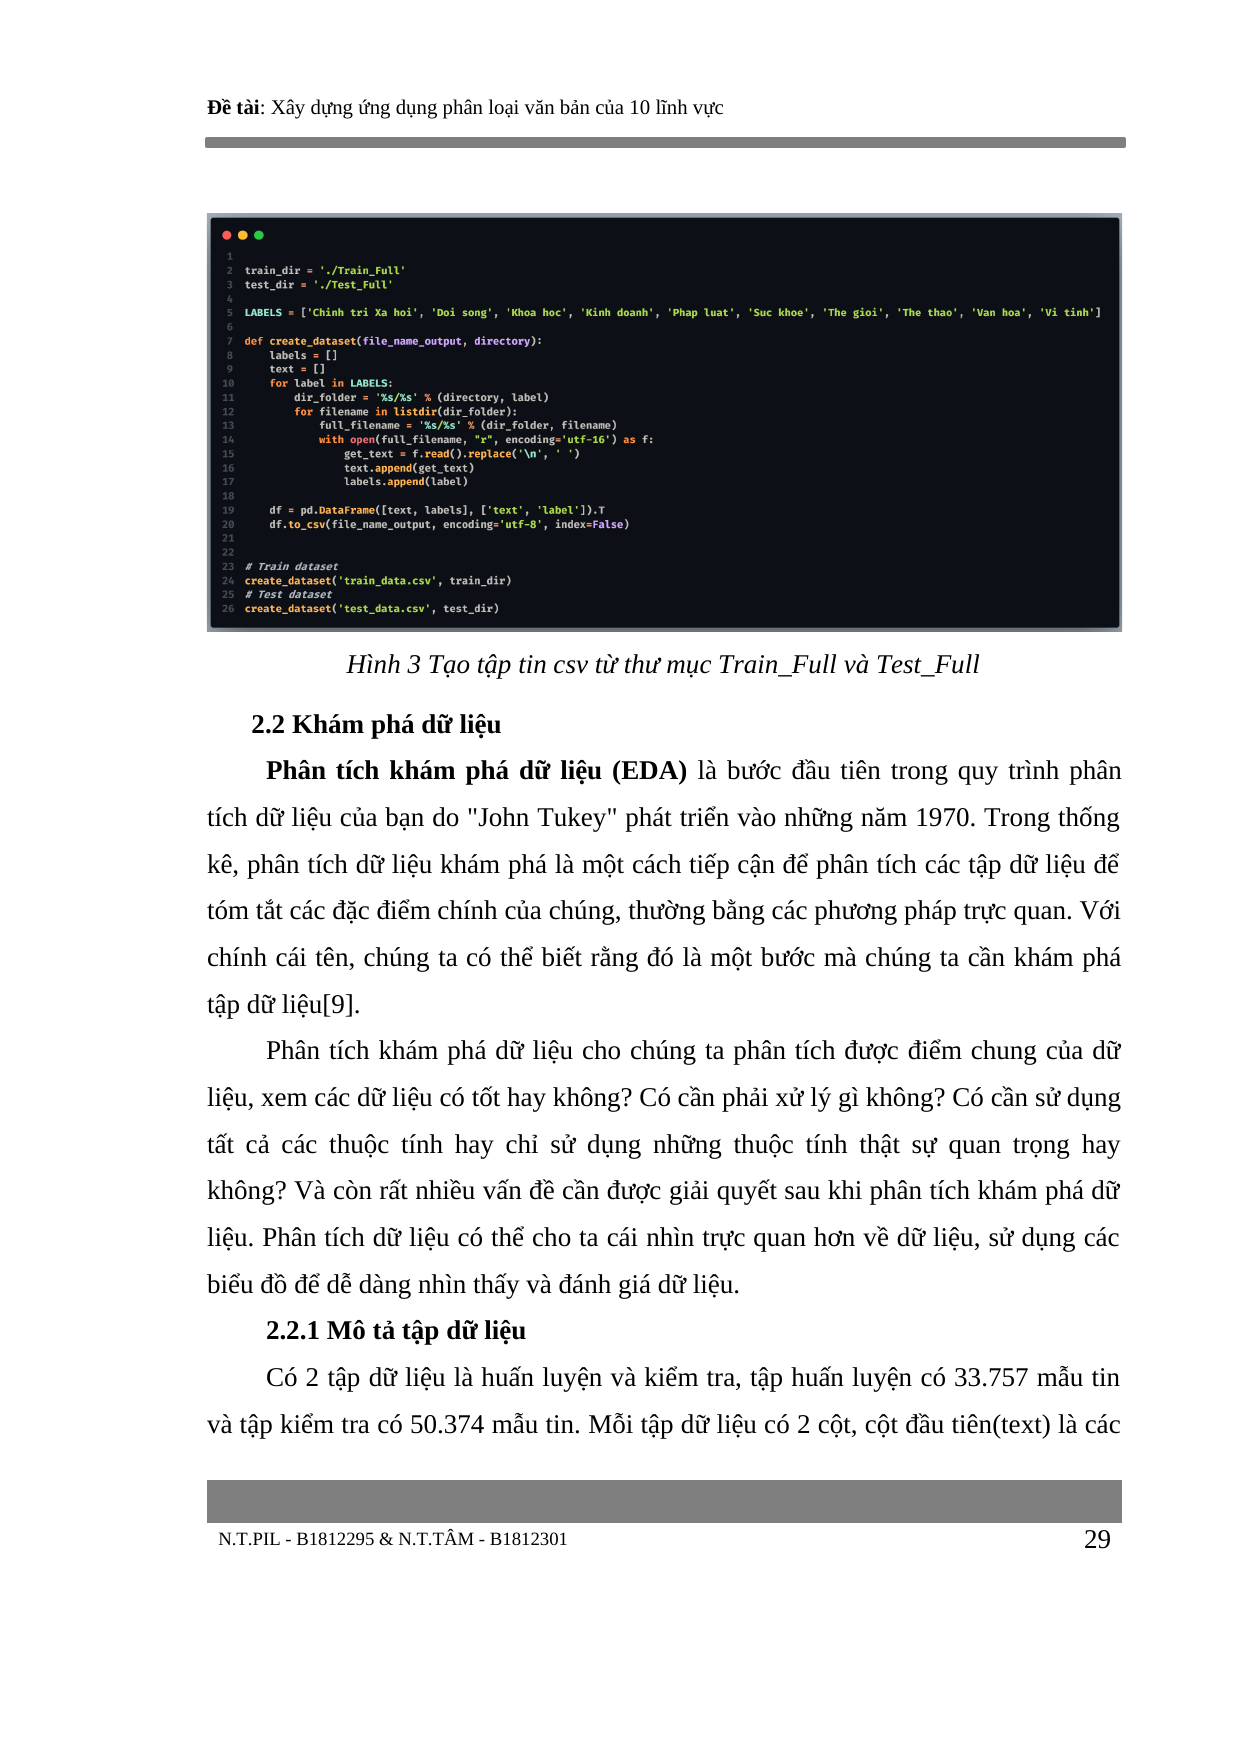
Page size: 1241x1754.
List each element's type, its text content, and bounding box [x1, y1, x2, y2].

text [207, 1361, 1122, 1439]
text Phân tích khám phá dữ liệu (EDA) là bước đầu tiên trong quy trình phân tích dữ liệu của bạn do "John Tukey" phát triển vào những năm 1970. Trong thống kê, phân tích dữ liệu khám phá là một cách tiếp cận để phân tích các tập dữ liệu để tóm tắt các đặc điểm chính của chúng, thường bằng các phương pháp trực quan. Với chính cái tên, chúng ta có thể biết rằng đó là một bước mà chúng ta cần khám phá tập dữ liệu[9]. [207, 754, 1122, 1019]
subtitle 2.2 Khám phá dữ liệu [207, 708, 1122, 739]
text Hình 3 Tạo tập tin csv từ thư mục Train_Full và Test_Full [207, 648, 1122, 680]
text Phân tích khám phá dữ liệu cho chúng ta phân tích được điểm chung của dữ liệu, xem các dữ liệu có tốt hay không? Có cần phải xử lý gì không? Có cần sử dụng tất cả các thuộc tính hay chỉ sử dụng những thuộc tính thật sự quan trọng hay không? Và còn rất nhiều vấn đề cần được giải quyết sau khi phân tích khám phá dữ liệu. Phân tích dữ liệu có thể cho ta cái nhìn trực quan hơn về dữ liệu, sử dụng các biểu đồ để dễ dàng nhìn thấy và đánh giá dữ liệu. [207, 1034, 1122, 1299]
picture [206, 213, 1123, 632]
subtitle 2.2.1 Mô tả tập dữ liệu [207, 1314, 1122, 1346]
